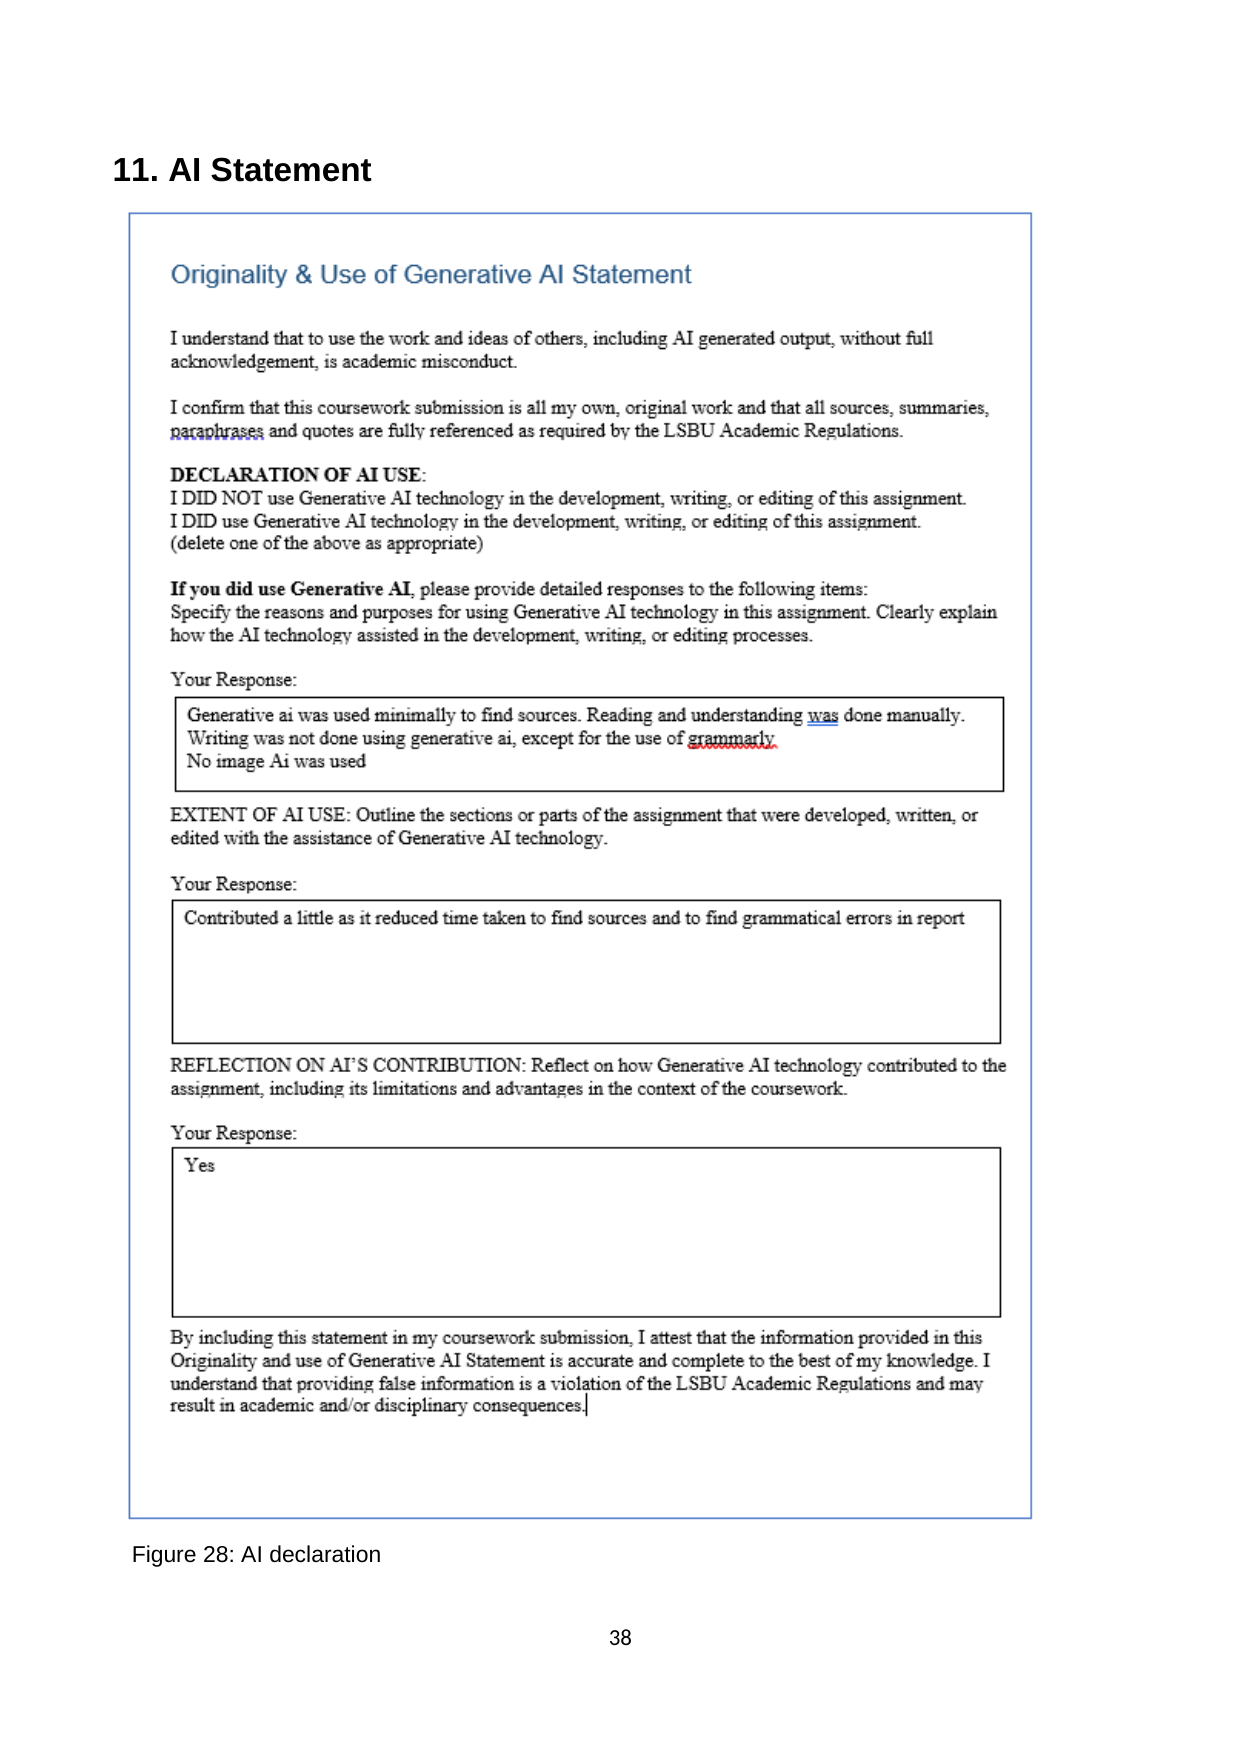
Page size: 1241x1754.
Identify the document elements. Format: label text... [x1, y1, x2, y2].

text Figure 28: AI declaration [112, 1541, 1128, 1567]
picture [112, 202, 1043, 1527]
